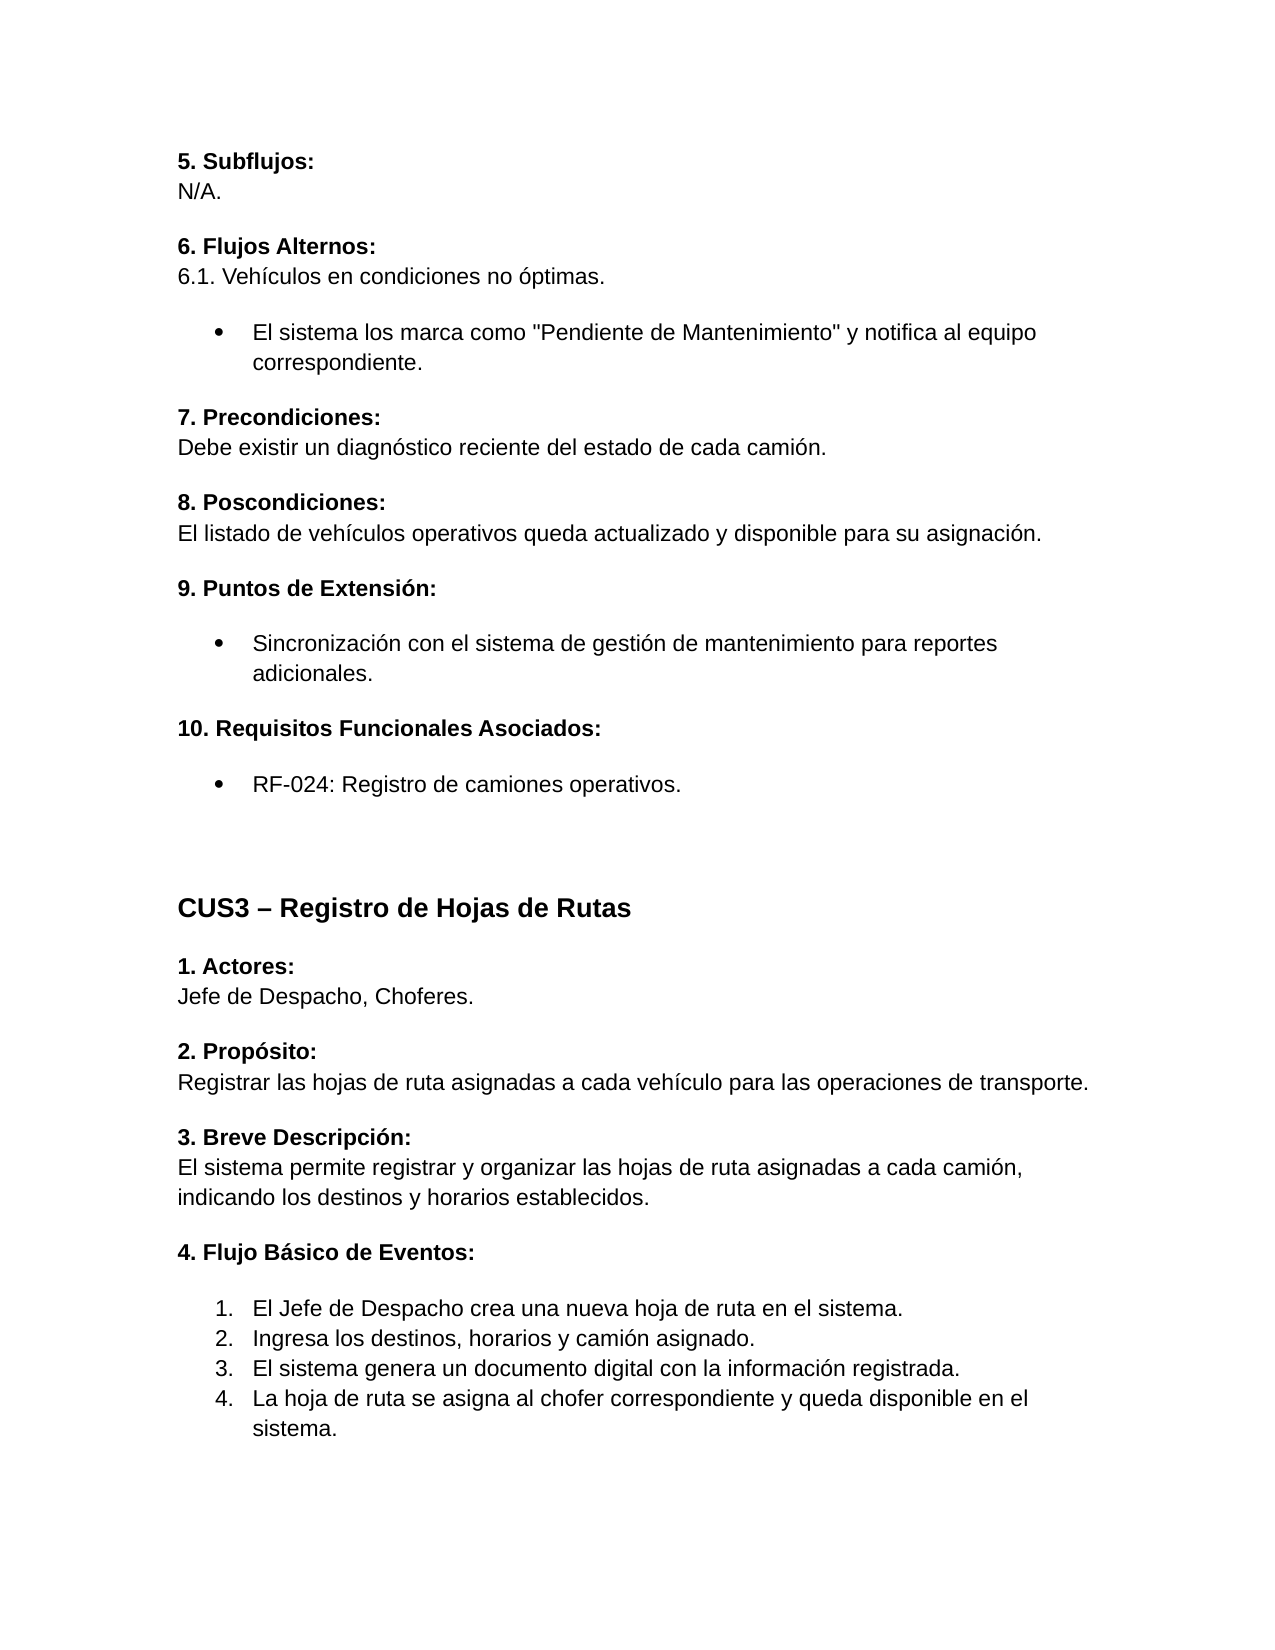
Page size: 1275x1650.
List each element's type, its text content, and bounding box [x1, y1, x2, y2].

list El sistema los marca como "Pendiente de Mantenimiento" y notifica al equipo correspondiente. [215, 318, 1098, 375]
list El sistema genera un documento digital con la información registrada. [215, 1355, 1098, 1381]
subtitle CUS3 – Registro de Hojas de Rutas [177, 892, 1098, 923]
text 7. Precondiciones: Debe existir un diagnóstico reciente del estado de cada camión. [177, 404, 1098, 460]
text 2. Propósito: Registrar las hojas de ruta asignadas a cada vehículo para las operaciones de transporte. [177, 1038, 1098, 1095]
text 9. Puntos de Extensión: [177, 575, 1098, 601]
text 8. Poscondiciones: El listado de vehículos operativos queda actualizado y disponible para su asignación. [177, 489, 1098, 546]
list Ingresa los destinos, horarios y camión asignado. [215, 1325, 1098, 1351]
text 4. Flujo Básico de Eventos: [177, 1239, 1098, 1266]
text 6. Flujos Alternos: 6.1. Vehículos en condiciones no óptimas. [177, 233, 1098, 289]
list La hoja de ruta se asigna al chofer correspondiente y queda disponible en el sistema. [215, 1385, 1098, 1442]
text 10. Requisitos Funcionales Asociados: [177, 715, 1098, 742]
list El Jefe de Despacho crea una nueva hoja de ruta en el sistema. [215, 1294, 1098, 1321]
text 3. Breve Descripción: El sistema permite registrar y organizar las hojas de ruta asignadas a cada camión, indicando los destinos y horarios establecidos. [177, 1124, 1098, 1211]
list RF-024: Registro de camiones operativos. [215, 771, 1098, 797]
text 1. Actores: Jefe de Despacho, Choferes. [177, 953, 1098, 1009]
text 5. Subflujos: N/A. [177, 148, 1098, 204]
list Sincronización con el sistema de gestión de mantenimiento para reportes adicionales. [215, 630, 1098, 686]
